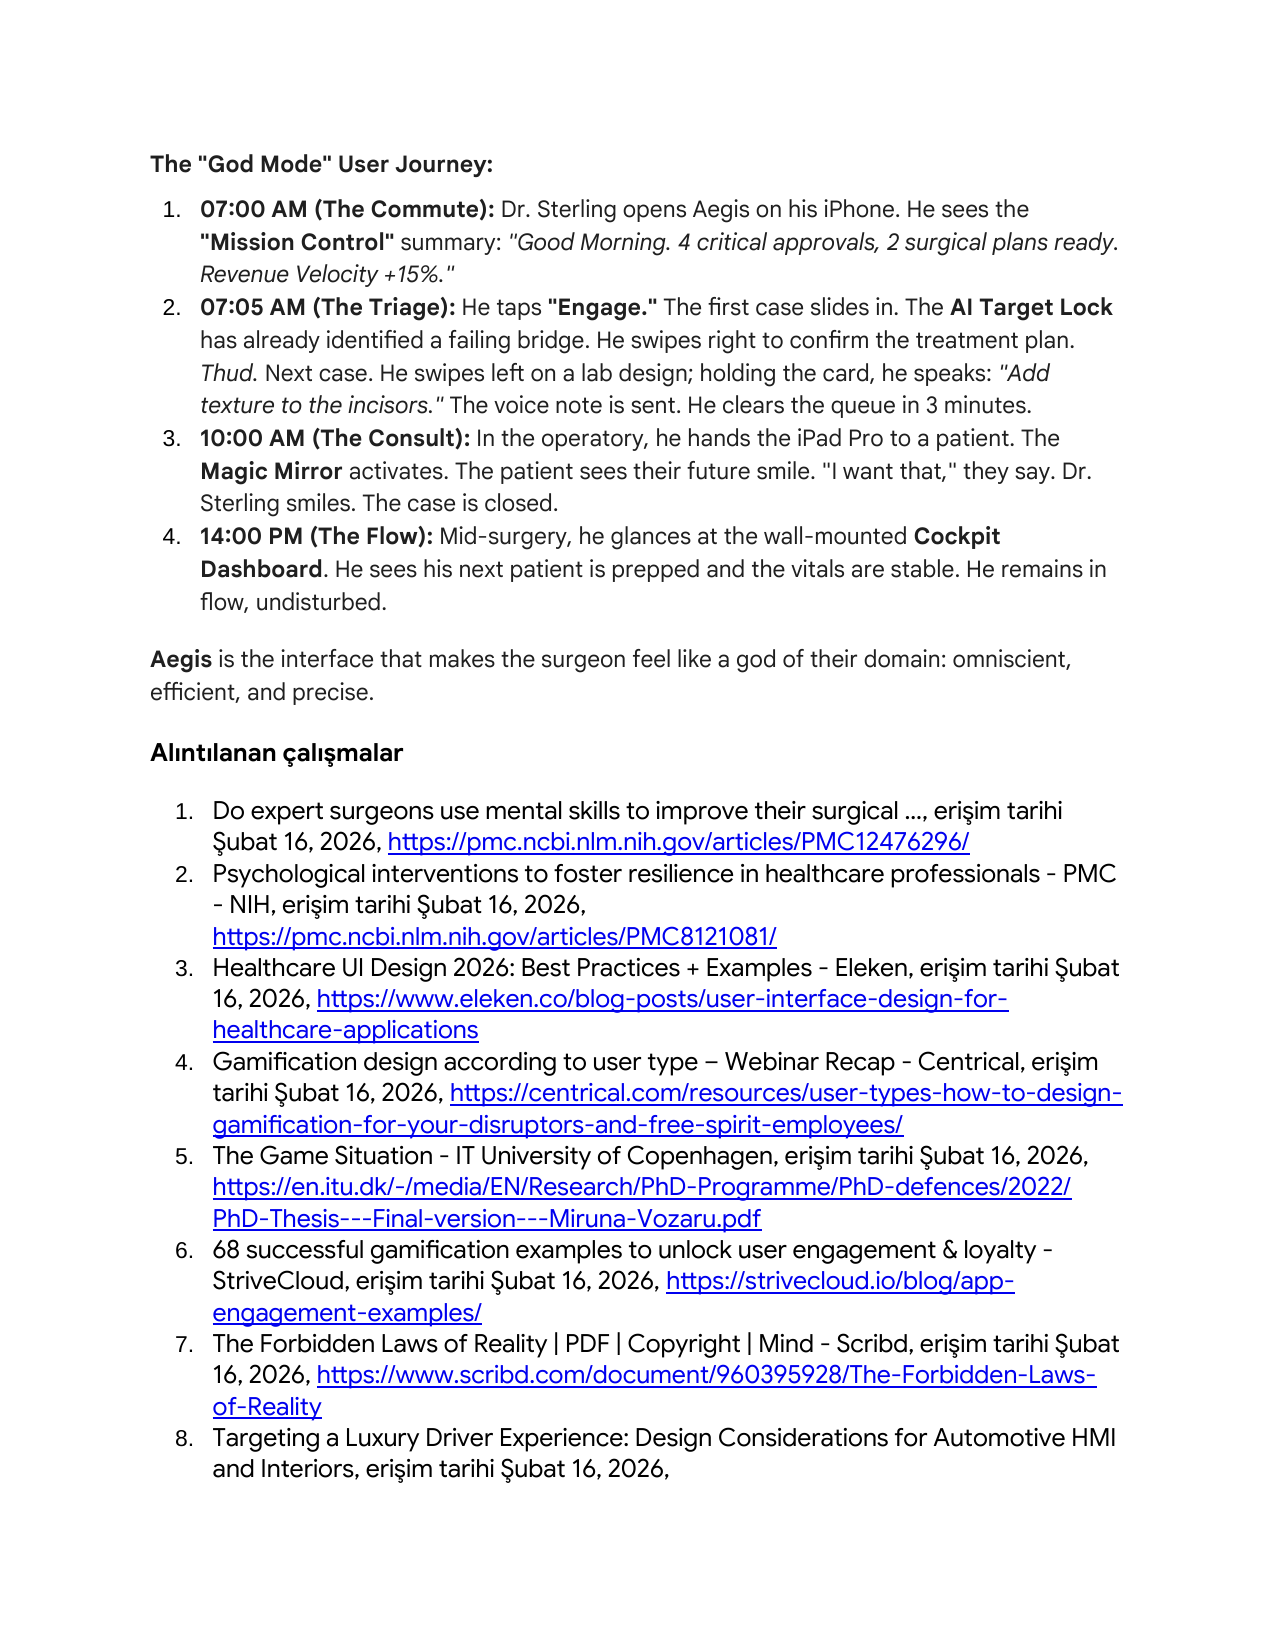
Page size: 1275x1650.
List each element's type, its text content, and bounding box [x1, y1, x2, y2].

list Healthcare UI Design 2026: Best Practices + Examples - Eleken, erişim tarihi Şubat 16, 2026, https://www.eleken.co/blog-posts/user-interface-design-for-healthcare-applications [175, 952, 1125, 1046]
list 07:05 AM (The Triage): He taps "Engage." The first case slides in. The AI Target Lock has already identified a failing bridge. He swipes right to confirm the treatment plan. Thud. Next case. He swipes left on a lab design; holding the card, he speaks: "Add texture to the incisors." The voice note is sent. He clears the queue in 3 minutes. [162, 293, 1125, 420]
list Do expert surgeons use mental skills to improve their surgical ..., erişim tarihi Şubat 16, 2026, https://pmc.ncbi.nlm.nih.gov/articles/PMC12476296/ [175, 795, 1125, 858]
list 07:00 AM (The Commute): Dr. Sterling opens Aegis on his iPhone. He sees the "Mission Control" summary: "Good Morning. 4 critical approvals, 2 surgical plans ready. Revenue Velocity +15%." [162, 195, 1125, 289]
text The "God Mode" User Journey: [150, 150, 1125, 179]
list 10:00 AM (The Consult): In the operatory, he hands the iPad Pro to a patient. The Magic Mirror activates. The patient sees their future smile. "I want that," they say. Dr. Sterling smiles. The case is closed. [162, 424, 1125, 518]
list Gamification design according to user type – Webinar Recap - Centrical, erişim tarihi Şubat 16, 2026, https://centrical.com/resources/user-types-how-to-design-gamification-for-your-disruptors-and-free-spirit-employees/ [175, 1046, 1125, 1140]
subtitle Alıntılanan çalışmalar [150, 737, 1125, 769]
list Psychological interventions to foster resilience in healthcare professionals - PMC - NIH, erişim tarihi Şubat 16, 2026, https://pmc.ncbi.nlm.nih.gov/articles/PMC8121081/ [175, 858, 1125, 952]
list 14:00 PM (The Flow): Mid-surgery, he glances at the wall-mounted Cockpit Dashboard. He sees his next patient is prepped and the vitals are stable. He remains in flow, undisturbed. [162, 522, 1125, 616]
list The Forbidden Laws of Reality | PDF | Copyright | Mind - Scribd, erişim tarihi Şubat 16, 2026, https://www.scribd.com/document/960395928/The-Forbidden-Laws-of-Reality [175, 1328, 1125, 1422]
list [175, 1422, 1125, 1485]
list The Game Situation - IT University of Copenhagen, erişim tarihi Şubat 16, 2026, https://en.itu.dk/-/media/EN/Research/PhD-Programme/PhD-defences/2022/PhD-Thesis---Final-version---Miruna-Vozaru.pdf [175, 1140, 1125, 1234]
list 68 successful gamification examples to unlock user engagement & loyalty - StriveCloud, erişim tarihi Şubat 16, 2026, https://strivecloud.io/blog/app-engagement-examples/ [175, 1234, 1125, 1328]
text Aegis is the interface that makes the surgeon feel like a god of their domain: omniscient, efficient, and precise. [150, 645, 1125, 707]
